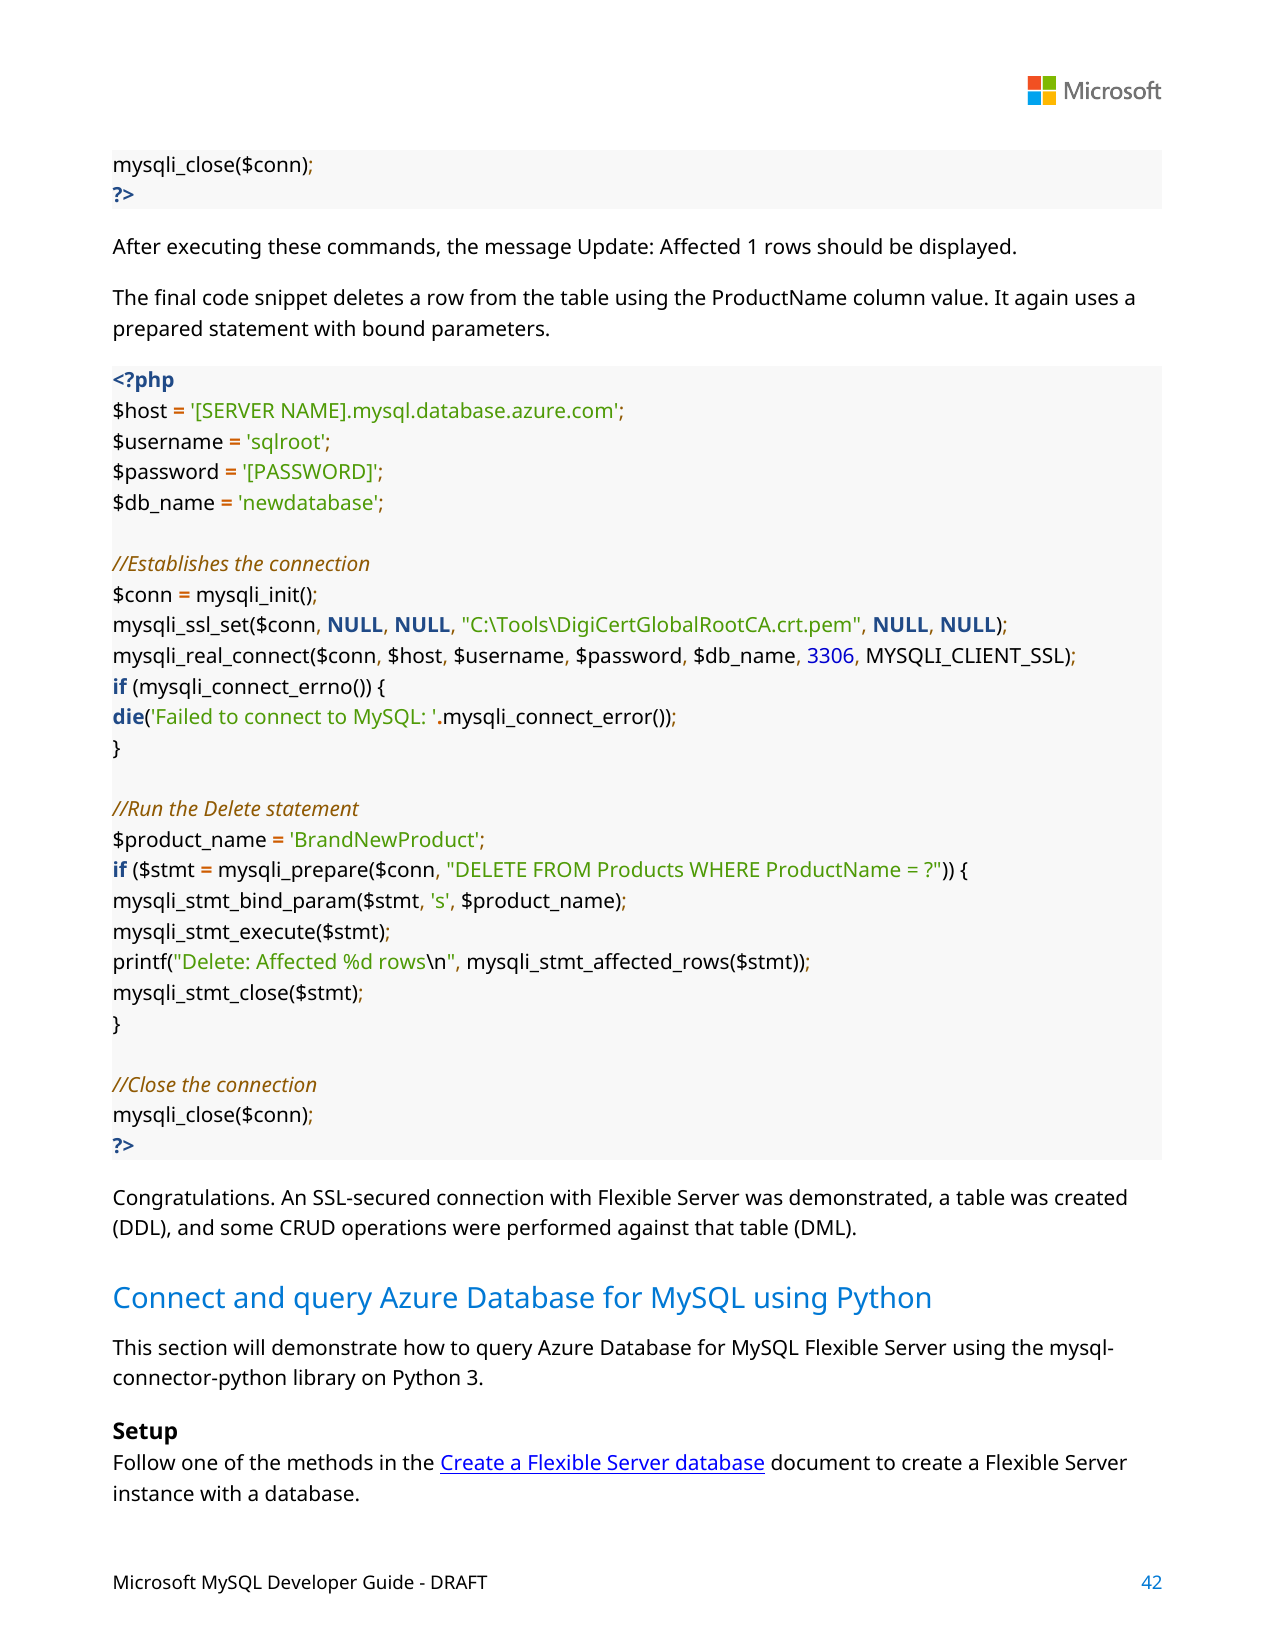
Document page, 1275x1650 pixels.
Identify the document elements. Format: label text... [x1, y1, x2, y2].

text <?php $host = '[SERVER NAME].mysql.database.azure.com'; $username = 'sqlroot'; $password = '[PASSWORD]'; $db_name = 'newdatabase'; //Establishes the connection $conn = mysqli_init(); mysqli_ssl_set($conn, NULL, NULL, "C:\Tools\DigiCertGlobalRootCA.crt.pem", NULL, NULL); mysqli_real_connect($conn, $host, $username, $password, $db_name, 3306, MYSQLI_CLIENT_SSL); if (mysqli_connect_errno()) { die('Failed to connect to MySQL: '.mysqli_connect_error()); } //Run the Delete statement $product_name = 'BrandNewProduct'; if ($stmt = mysqli_prepare($conn, "DELETE FROM Products WHERE ProductName = ?")) { mysqli_stmt_bind_param($stmt, 's', $product_name); mysqli_stmt_execute($stmt); printf("Delete: Affected %d rows\n", mysqli_stmt_affected_rows($stmt)); mysqli_stmt_close($stmt); } //Close the connection mysqli_close($conn); ?> [112, 366, 1162, 1160]
subtitle Connect and query Azure Database for MySQL using Python [112, 1277, 1162, 1317]
subtitle Setup [112, 1415, 1162, 1446]
text This section will demonstrate how to query Azure Database for MySQL Flexible Server using the mysql-connector-python library on Python 3. [112, 1333, 1162, 1392]
text After executing these commands, the message Update: Affected 1 rows should be displayed. [112, 232, 1162, 261]
text Congratulations. An SSL-secured connection with Flexible Server was demonstrated, a table was created (DDL), and some CRUD operations were performed against that table (DML). [112, 1183, 1162, 1242]
text Follow one of the methods in the Create a Flexible Server database document to create a Flexible Server instance with a database. [112, 1448, 1162, 1507]
picture [1026, 75, 1163, 107]
text The final code snippet deletes a row from the table using the ProductName column value. It again uses a prepared statement with bound parameters. [112, 283, 1162, 343]
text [112, 150, 1162, 209]
